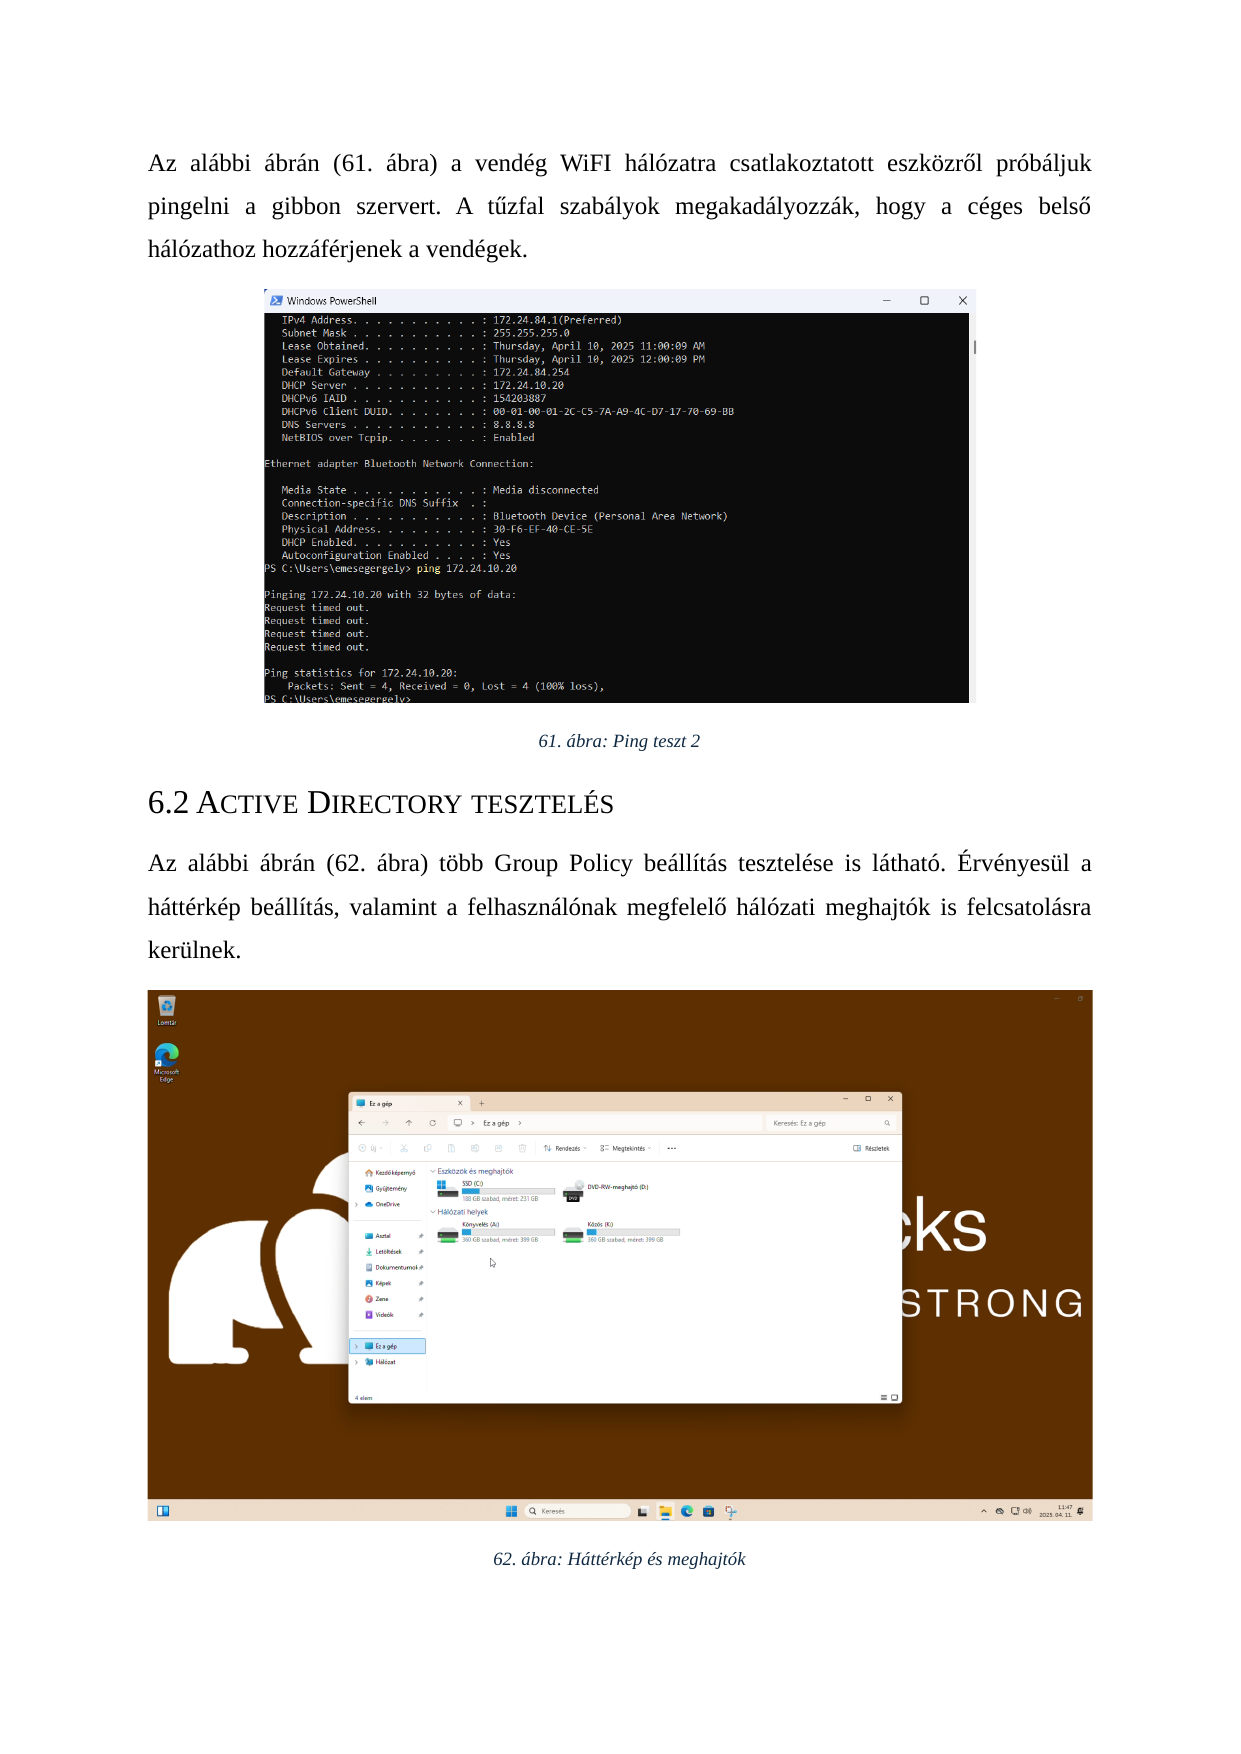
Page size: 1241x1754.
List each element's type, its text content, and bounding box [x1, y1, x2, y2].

picture [147, 990, 1093, 1521]
picture [264, 289, 977, 703]
text 62. ábra: Háttérkép és meghajtók [148, 1547, 1092, 1569]
text Az alábbi ábrán (62. ábra) több Group Policy beállítás tesztelése is látható. Érvényesül a háttérkép beállítás, valamint a felhasználónak megfelelő hálózati meghajtók is felcsatolásra kerülnek. [148, 848, 1092, 963]
subtitle 6.2 Active Directory tesztelés [148, 783, 1092, 821]
text 61. ábra: Ping teszt 2 [148, 729, 1092, 751]
text Az alábbi ábrán (61. ábra) a vendég WiFI hálózatra csatlakoztatott eszközről próbáljuk pingelni a gibbon szervert. A tűzfal szabályok megakadályozzák, hogy a céges belső hálózathoz hozzáférjenek a vendégek. [148, 148, 1092, 263]
